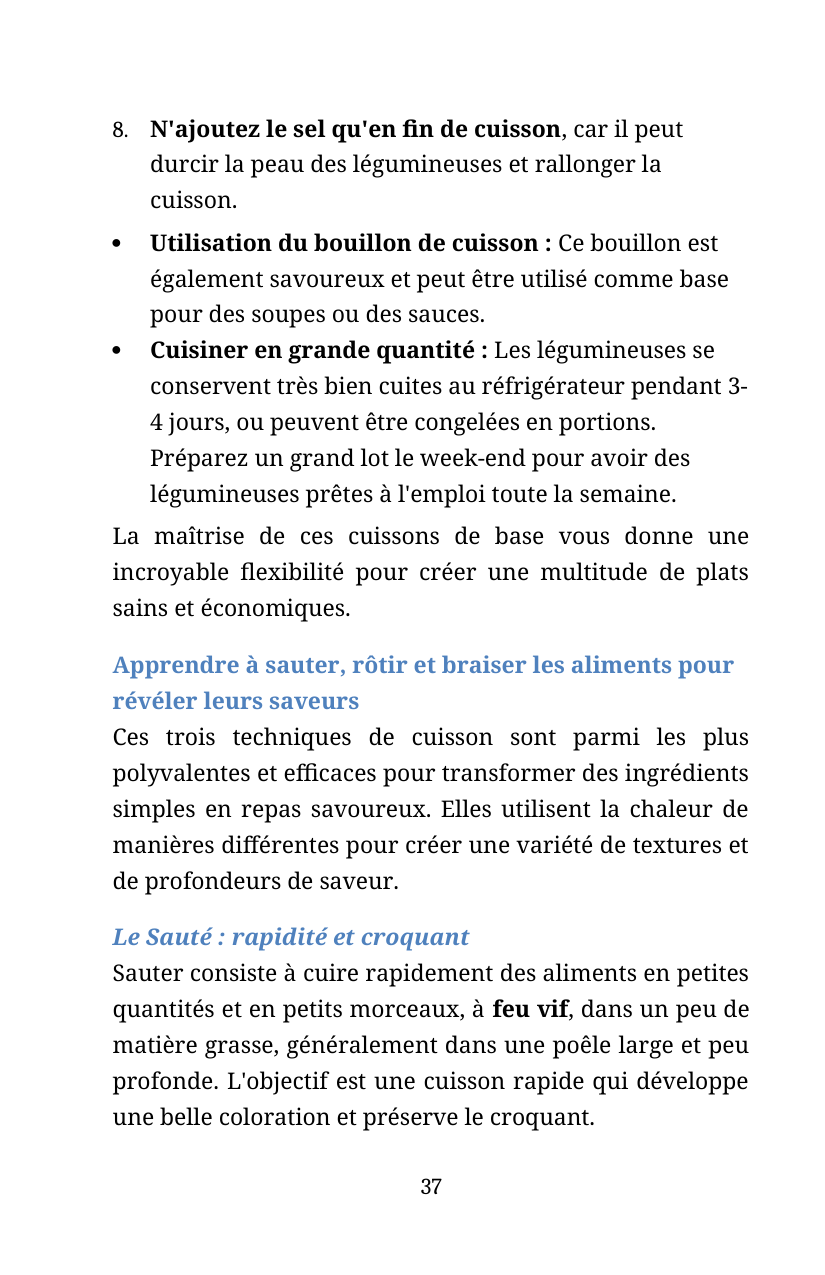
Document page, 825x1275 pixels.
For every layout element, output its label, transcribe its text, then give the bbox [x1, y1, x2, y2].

subtitle Apprendre à sauter, rôtir et braiser les aliments pour révéler leurs saveurs [112, 649, 750, 716]
text La maîtrise de ces cuissons de base vous donne une incroyable flexibilité pour créer une multitude de plats sains et économiques. [112, 520, 750, 623]
text Ces trois techniques de cuisson sont parmi les plus polyvalentes et efficaces pour transformer des ingrédients simples en repas savoureux. Elles utilisent la chaleur de manières différentes pour créer une variété de textures et de profondeurs de saveur. [112, 721, 750, 896]
subtitle Le Sauté : rapidité et croquant [112, 921, 750, 953]
list Utilisation du bouillon de cuisson : Ce bouillon est également savoureux et peut être utilisé comme base pour des soupes ou des sauces. [112, 227, 750, 330]
text Sauter consiste à cuire rapidement des aliments en petites quantités et en petits morceaux, à feu vif, dans un peu de matière grasse, généralement dans une poêle large et peu profonde. L'objectif est une cuisson rapide qui développe une belle coloration et préserve le croquant. [112, 957, 750, 1132]
list N'ajoutez le sel qu'en fin de cuisson, car il peut durcir la peau des légumineuses et rallonger la cuisson. [112, 112, 750, 216]
list Cuisiner en grande quantité : Les légumineuses se conservent très bien cuites au réfrigérateur pendant 3-4 jours, ou peuvent être congelées en portions. Préparez un grand lot le week-end pour avoir des légumineuses prêtes à l'emploi toute la semaine. [112, 334, 750, 509]
